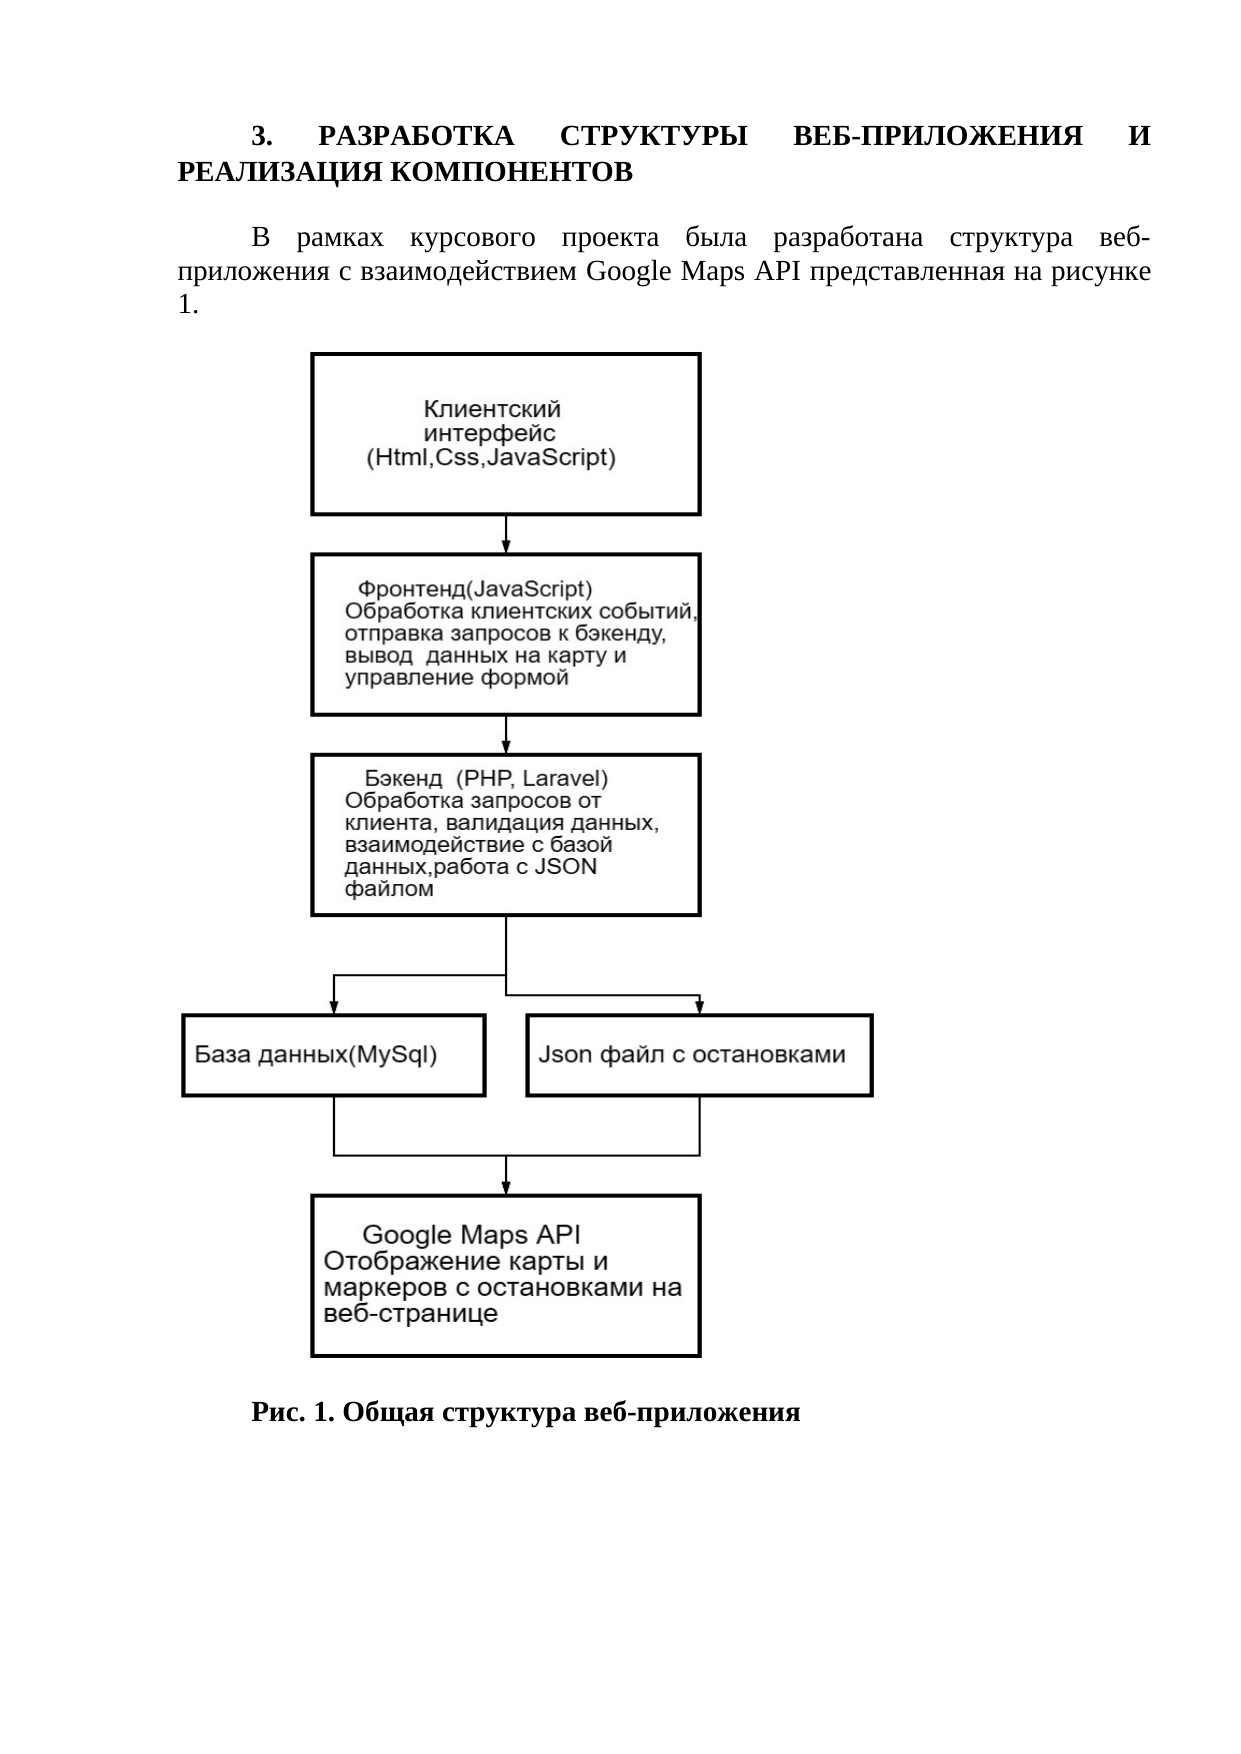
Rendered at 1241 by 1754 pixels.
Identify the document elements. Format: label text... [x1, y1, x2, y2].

text Рис. 1. Общая структура веб-приложения [177, 1394, 1152, 1457]
text В рамках курсового проекта была разработана структура веб-приложения с взаимодействием Google Maps API представленная на рисунке 1. [177, 219, 1152, 320]
text 3. РАЗРАБОТКА СТРУКТУРЫ ВЕБ-ПРИЛОЖЕНИЯ И РЕАЛИЗАЦИЯ КОМПОНЕНТОВ [177, 118, 1152, 188]
picture [177, 349, 874, 1366]
